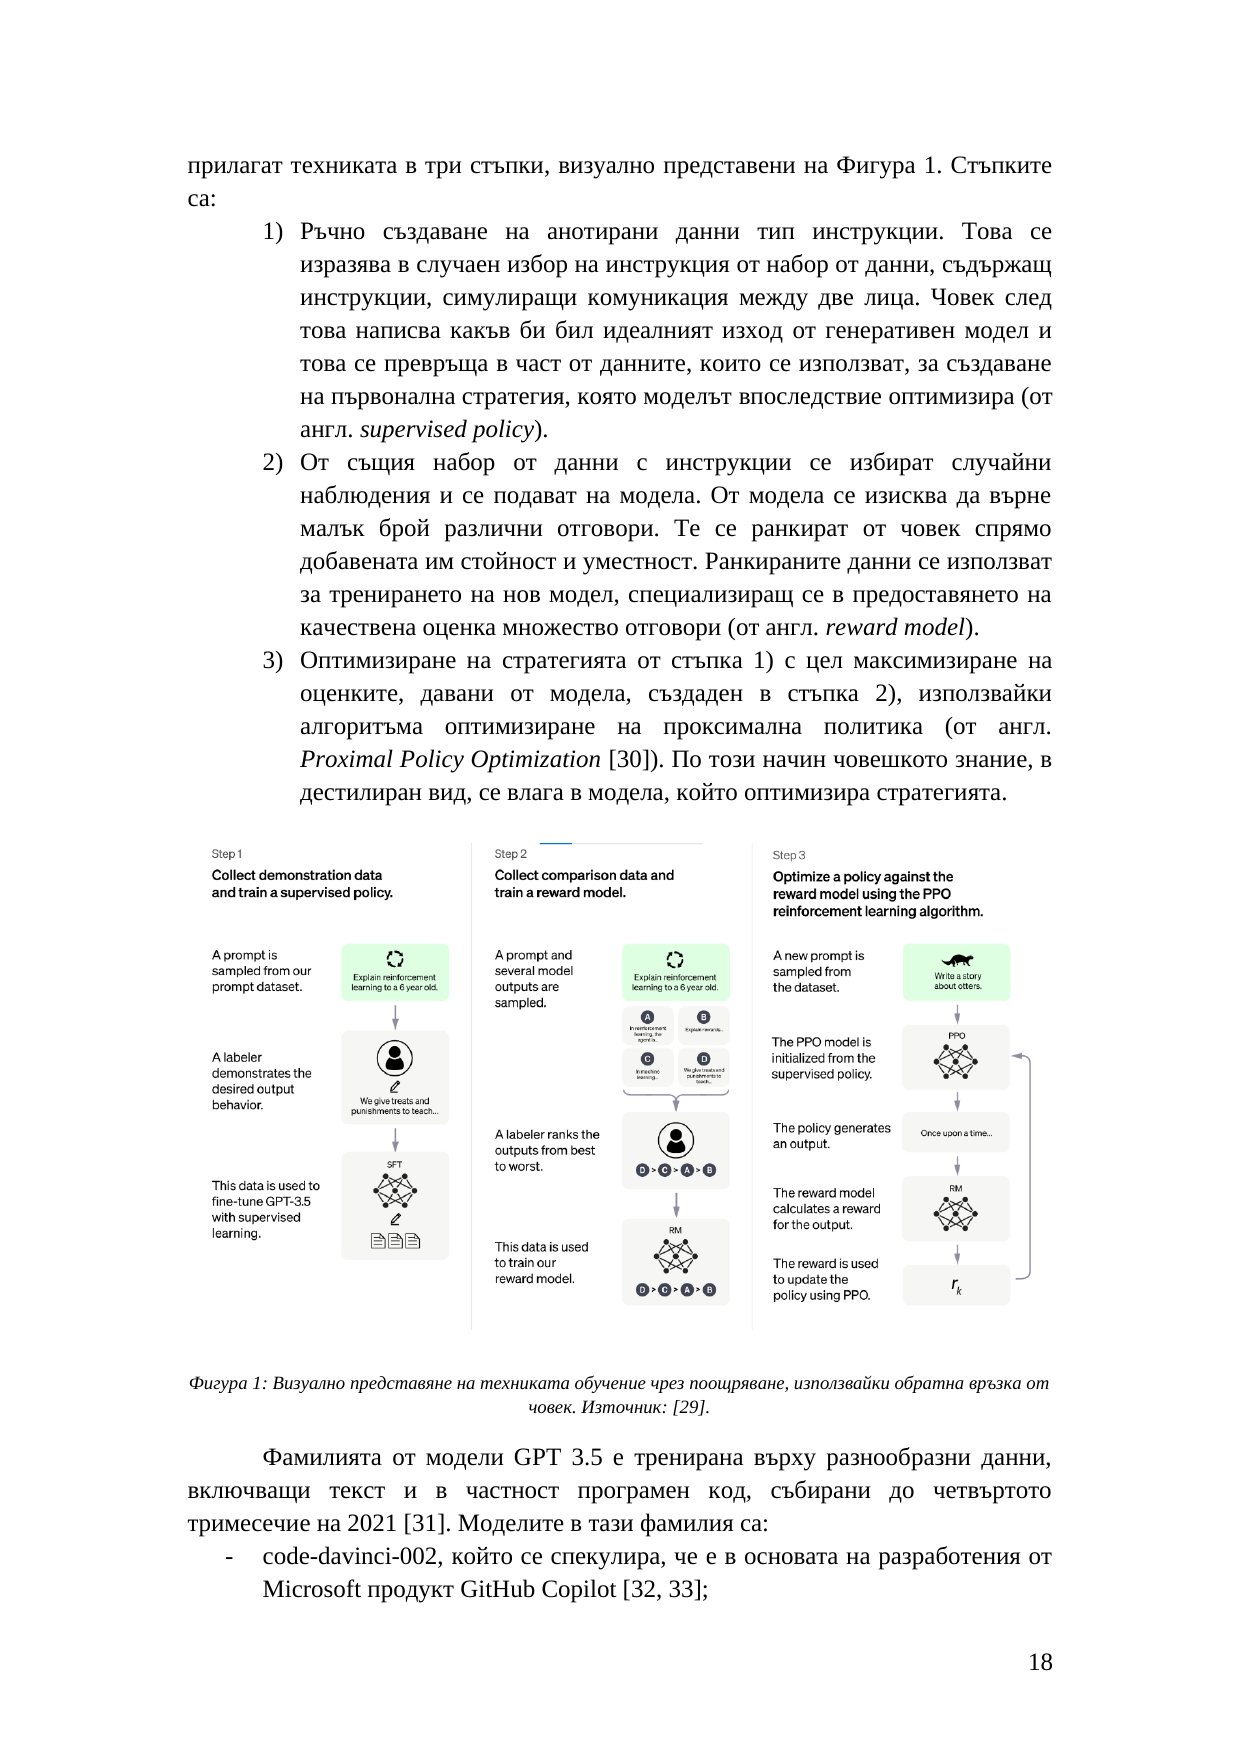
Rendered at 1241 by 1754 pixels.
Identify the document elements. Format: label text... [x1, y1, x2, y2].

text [187, 150, 1053, 212]
text Фигура 1: Визуално представяне на техниката обучение чрез поощряване, използвайки обратна връзка от човек. Източник: [29]. [187, 1372, 1053, 1418]
list Оптимизиране на стратегията от стъпка 1) с цел максимизиране на оценките, давани от модела, създаден в стъпка 2), използвайки алгоритъма оптимизиране на проксимална политика (от англ. Proximal Policy Optimization [30]). По този начин човешкото знание, в дестилиран вид, се влага в модела, който оптимизира стратегията. [262, 645, 1053, 806]
list От същия набор от данни с инструкции се избират случайни наблюдения и се подават на модела. От модела се изисква да върне малък брой различни отговори. Те се ранкират от човек спрямо добавената им стойност и уместност. Ранкираните данни се използват за тренирането на нов модел, специализиращ се в предоставянето на качествена оценка множество отговори (от англ. reward model). [262, 447, 1053, 641]
picture [188, 843, 1054, 1331]
list Ръчно създаване на анотирани данни тип инструкции. Това се изразява в случаен избор на инструкция от набор от данни, съдържащ инструкции, симулиращи комуникация между две лица. Човек след това написва какъв би бил идеалният изход от генеративен модел и това се превръща в част от данните, които се използват, за създаване на първонална стратегия, която моделът впоследствие оптимизира (от англ. supervised policy). [262, 216, 1053, 443]
list code-davinci-002, който се спекулира, че е в основата на разработения от Microsoft продукт GitHub Copilot [32, 33]; [225, 1541, 1053, 1603]
text Фамилията от модели GPT 3.5 е тренирана върху разнообразни данни, включващи текст и в частност програмен код, събирани до четвъртото тримесечие на 2021 [31]. Моделите в тази фамилия са: [187, 1442, 1053, 1537]
